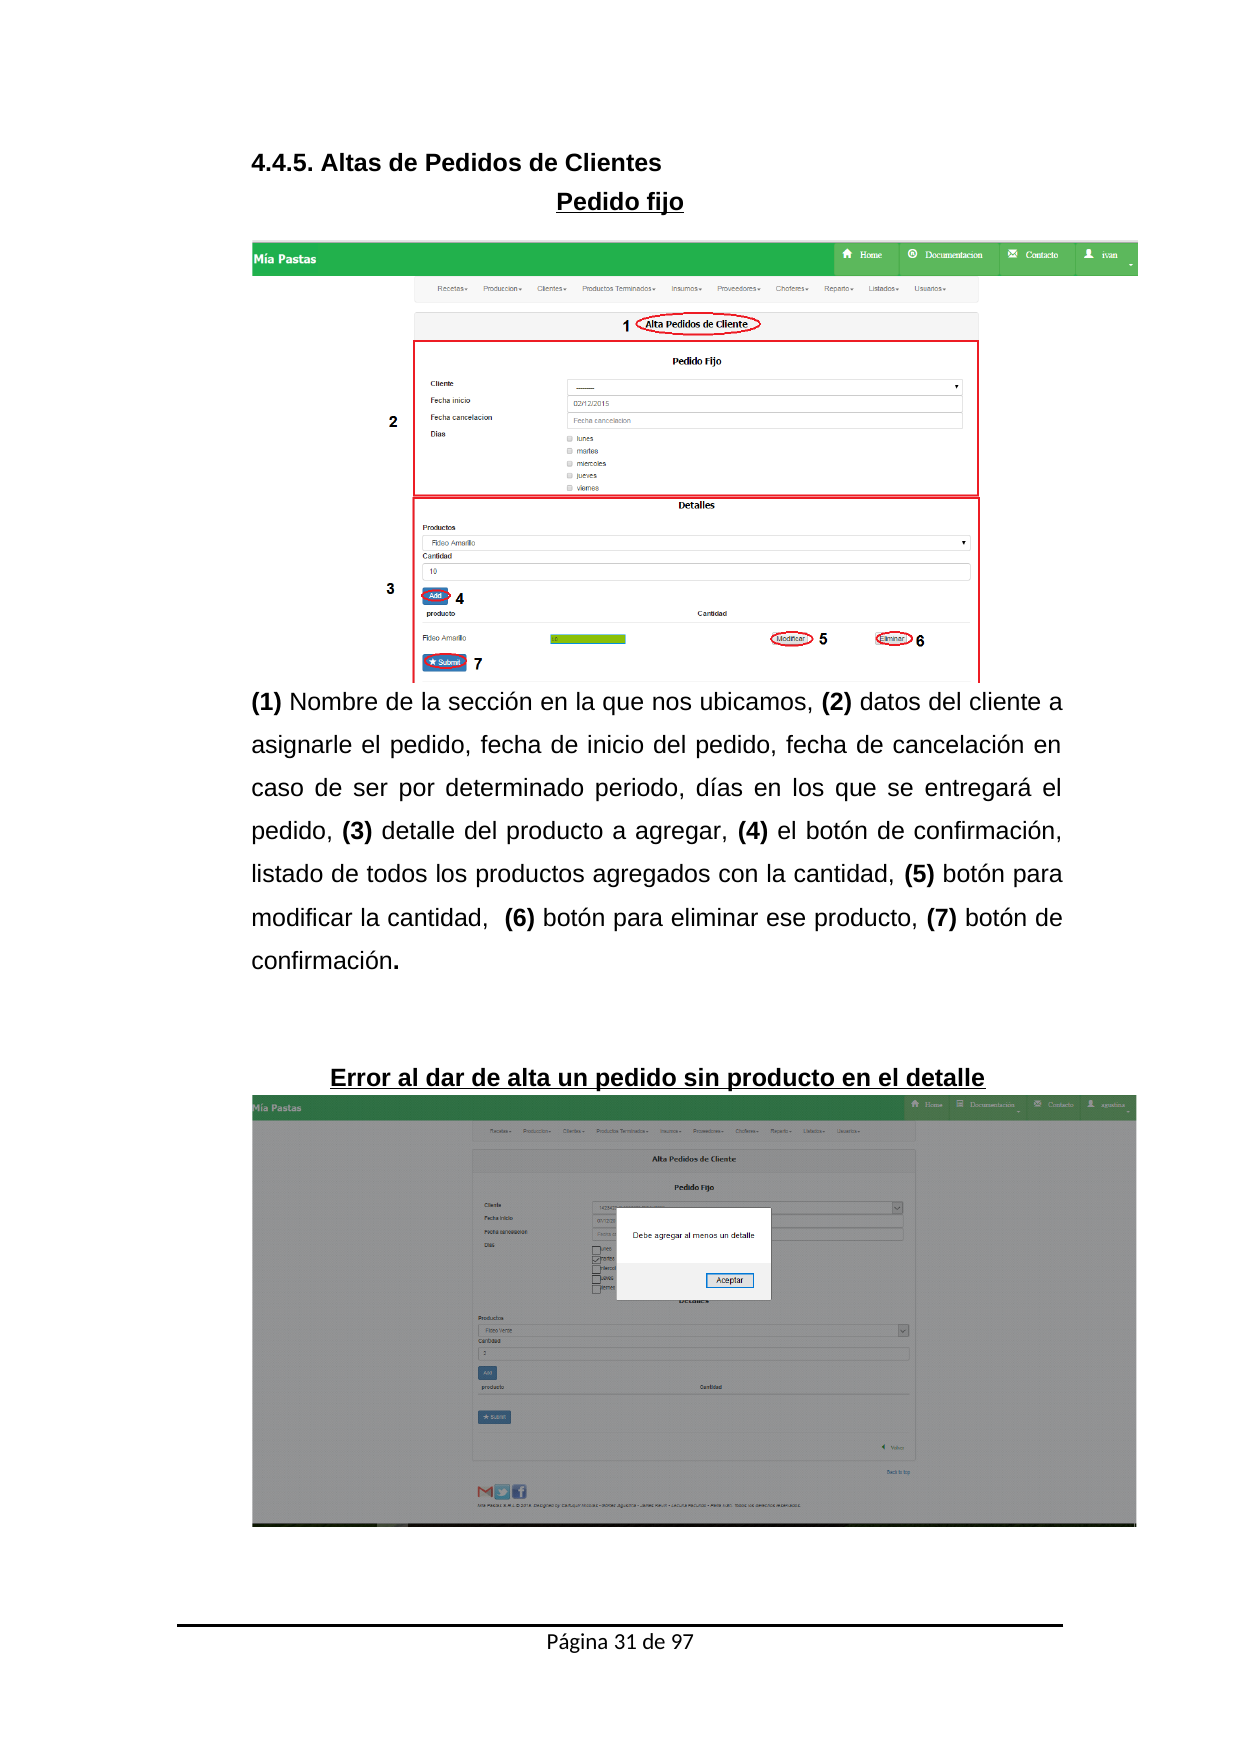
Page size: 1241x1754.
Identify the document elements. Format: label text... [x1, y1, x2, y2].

list Error al dar de alta un pedido sin producto en el detalle [252, 1063, 1063, 1091]
picture [252, 240, 1138, 683]
picture [252, 1095, 1137, 1527]
subtitle 4.4.5. Altas de Pedidos de Clientes [177, 148, 1063, 176]
text (1) Nombre de la sección en la que nos ubicamos, (2) datos del cliente a asignarle el pedido, fecha de inicio del pedido, fecha de cancelación en caso de ser por determinado periodo, días en los que se entregará el pedido, (3) detalle del producto a agregar, (4) el botón de confirmación, listado de todos los productos agregados con la cantidad, (5) botón para modificar la cantidad, (6) botón para eliminar ese producto, (7) botón de confirmación. [251, 687, 1063, 974]
text Pedido fijo [177, 187, 1063, 216]
